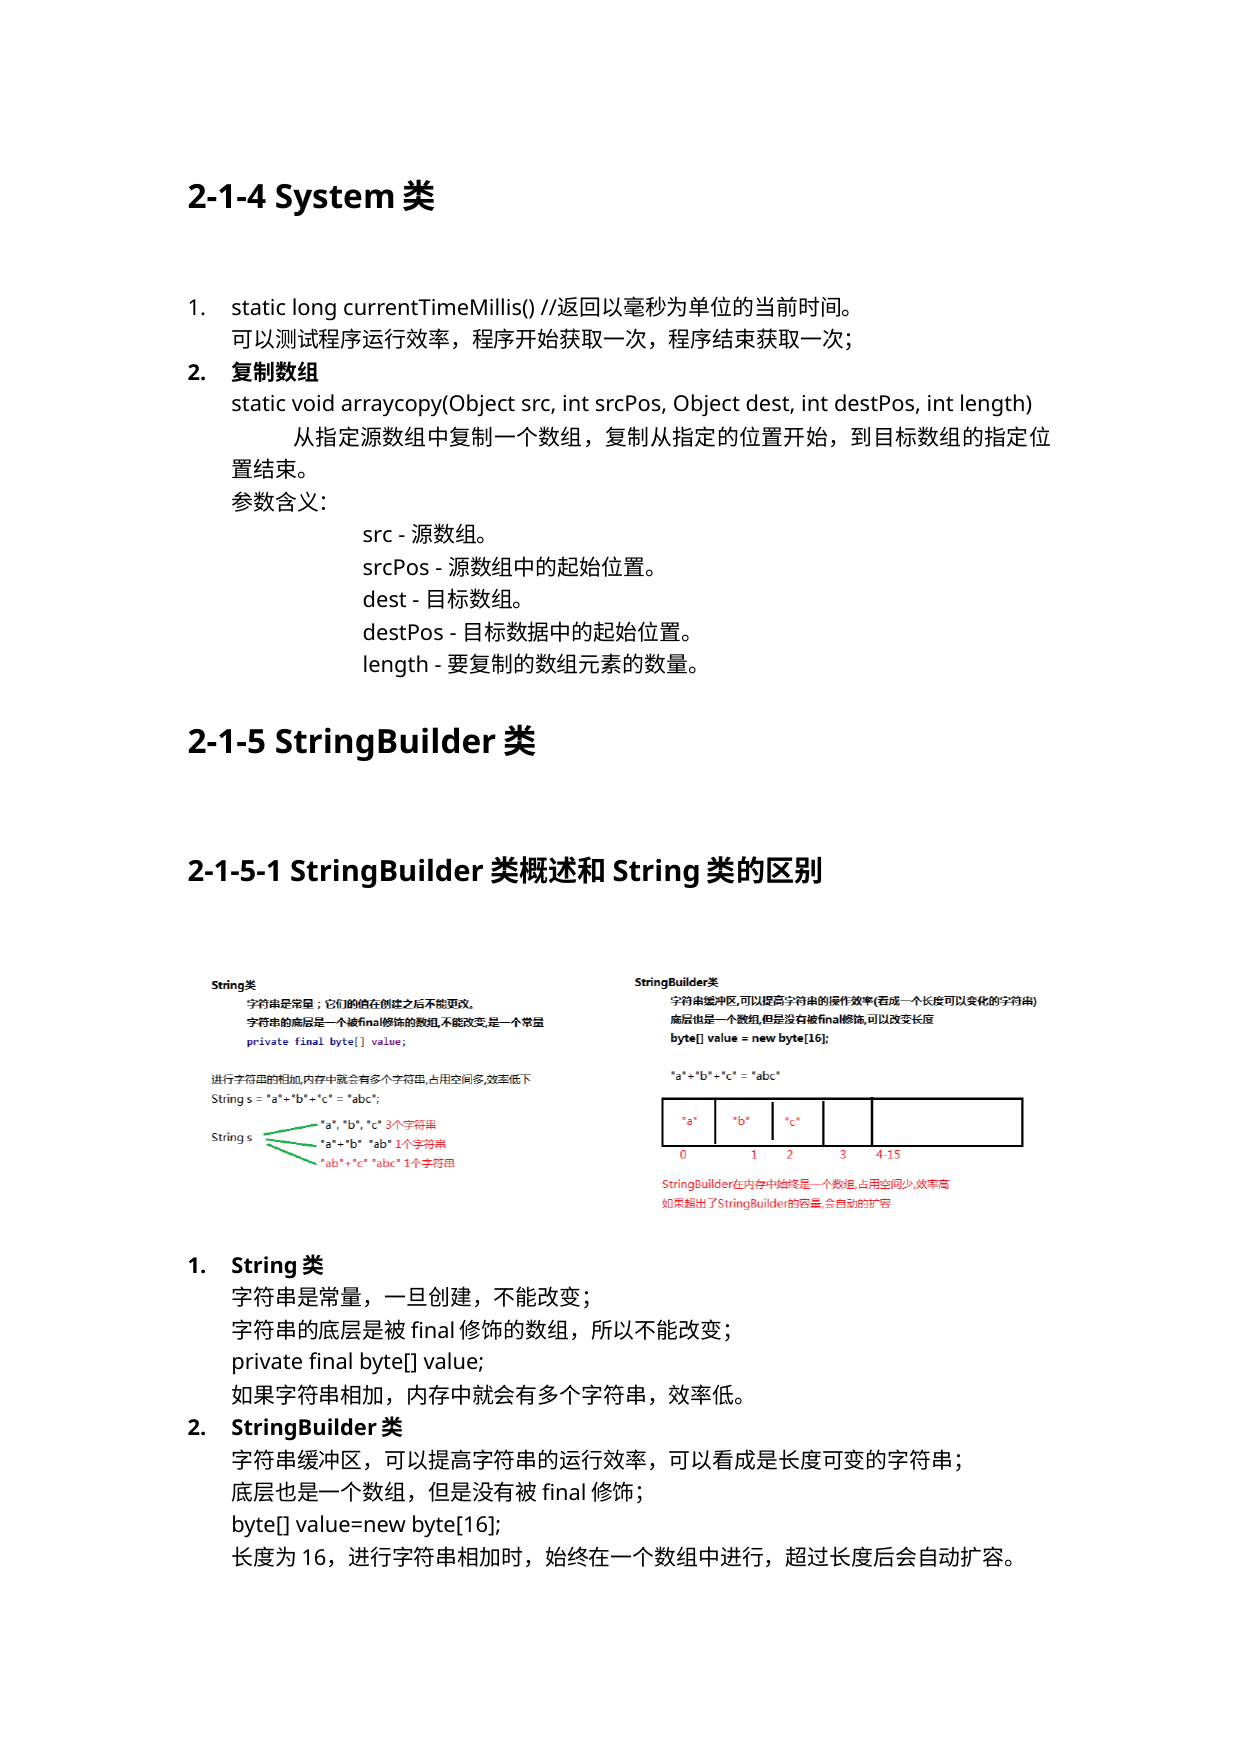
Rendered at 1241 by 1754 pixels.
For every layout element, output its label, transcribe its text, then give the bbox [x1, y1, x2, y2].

subtitle 2-1-5 StringBuilder类 [187, 706, 1053, 771]
list 长度为16，进行字符串相加时，始终在一个数组中进行，超过长度后会自动扩容。 [231, 1540, 1053, 1572]
subtitle 2-1-5-1 StringBuilder类概述和String类的区别 [187, 836, 1053, 901]
list 字符串缓冲区，可以提高字符串的运行效率，可以看成是长度可变的字符串； [231, 1442, 1053, 1475]
text destPos - 目标数据中的起始位置。 [325, 614, 1053, 647]
text src - 源数组。 [262, 517, 1053, 549]
text 字符串的底层是被final修饰的数组，所以不能改变； [231, 1312, 1053, 1345]
subtitle 2-1-4 System类 [187, 162, 1053, 227]
text 如果字符串相加，内存中就会有多个字符串，效率低。 [231, 1377, 1053, 1410]
text length - 要复制的数组元素的数量。 [350, 647, 1053, 679]
text static void arraycopy(Object src, int srcPos, Object dest, int destPos, int length) [231, 387, 1053, 419]
text 参数含义： [231, 484, 1053, 517]
text dest - 目标数组。 [337, 582, 1053, 614]
list static long currentTimeMillis() //返回以毫秒为单位的当前时间。 [187, 289, 1053, 322]
list byte[] value=new byte[16]; [231, 1507, 1053, 1540]
text srcPos - 源数组中的起始位置。 [350, 549, 1053, 582]
text 从指定源数组中复制一个数组，复制从指定的位置开始，到目标数组的指定位置结束。 [231, 419, 1053, 484]
list 复制数组 [187, 354, 1053, 387]
list StringBuilder类 [187, 1410, 1053, 1442]
list String类 [187, 1247, 1053, 1280]
list 底层也是一个数组，但是没有被final修饰； [231, 1475, 1053, 1507]
text 字符串是常量，一旦创建，不能改变； [231, 1280, 1053, 1312]
picture [187, 954, 1053, 1233]
text private final byte[] value; [231, 1345, 1053, 1377]
list 可以测试程序运行效率，程序开始获取一次，程序结束获取一次； [231, 322, 1053, 354]
